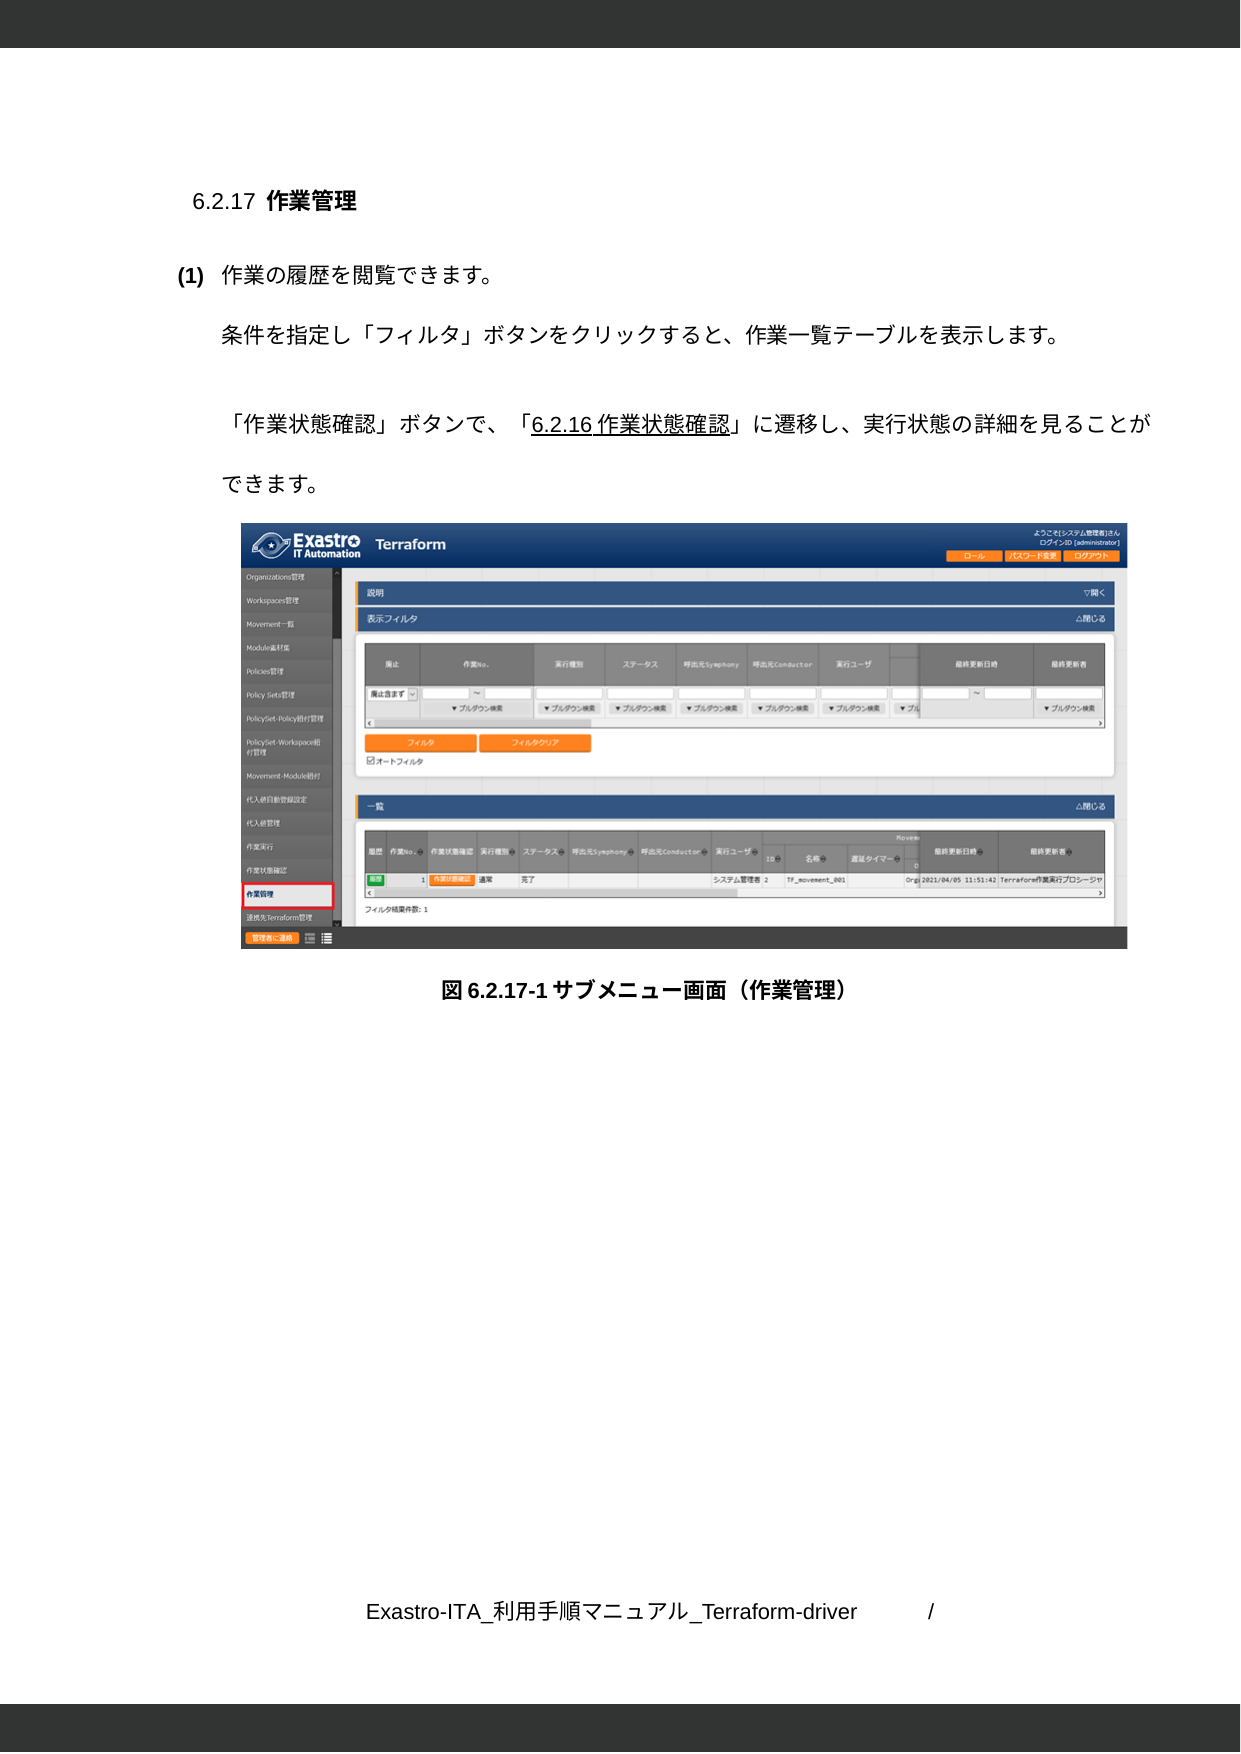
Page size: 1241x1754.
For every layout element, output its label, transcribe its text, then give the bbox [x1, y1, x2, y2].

list 作業の履歴を閲覧できます。 [177, 244, 1152, 304]
subtitle 作業管理 [192, 170, 1152, 229]
list 「作業状態確認」ボタンで、「6.2.16作業状態確認」に遷移し、実行状態の詳細を見ることができます。 [222, 393, 1152, 512]
picture [0, 0, 1241, 48]
text 図6.2.17-1サブメニュー画面（作業管理） [148, 959, 1152, 1019]
list 条件を指定し「フィルタ」ボタンをクリックすると、作業一覧テーブルを表示します。 [221, 304, 1152, 363]
picture [0, 1704, 1241, 1752]
picture [241, 523, 1128, 949]
